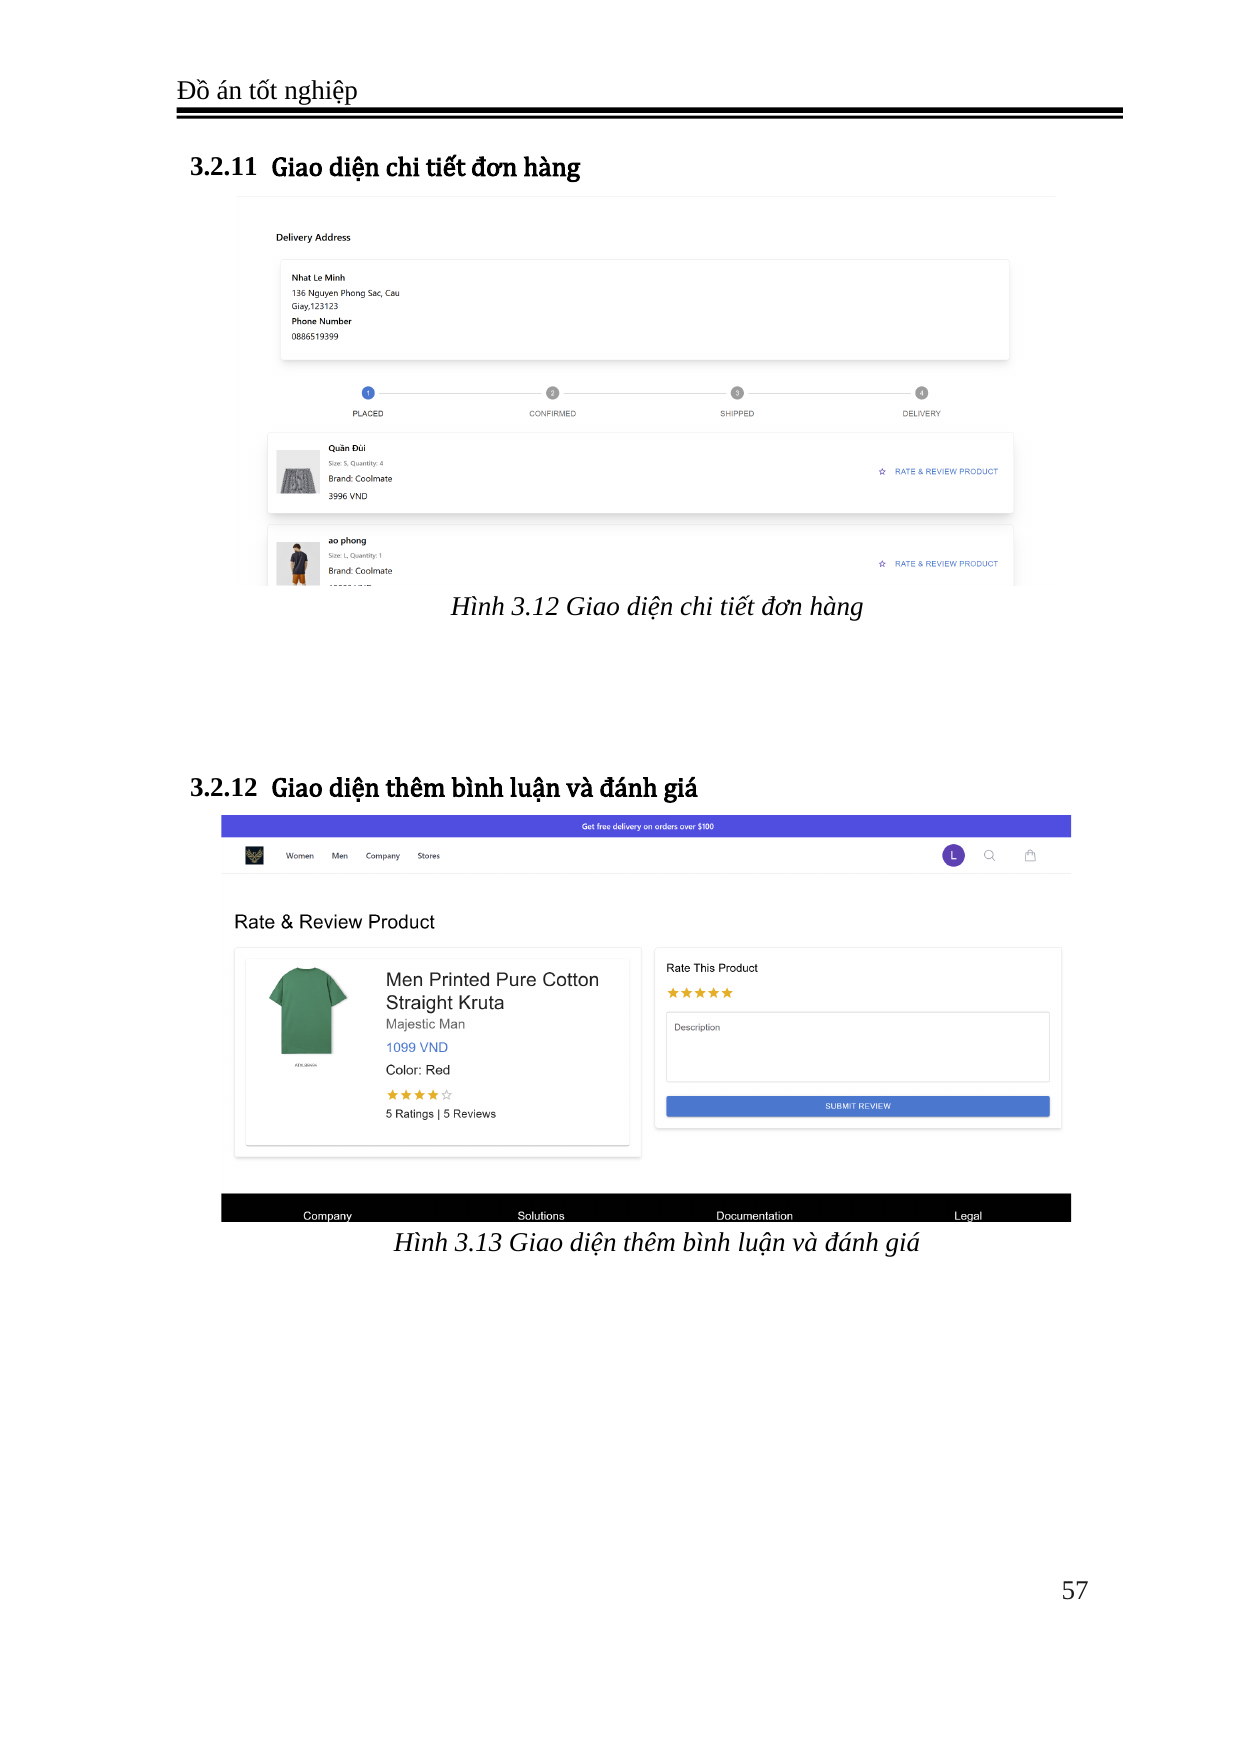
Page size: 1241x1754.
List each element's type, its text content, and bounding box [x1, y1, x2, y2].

text Hình 3.13 Giao diện thêm bình luận và đánh giá [228, 1226, 1088, 1257]
subtitle Giao diện chi tiết đơn hàng [190, 150, 1088, 182]
text Hình 3.12 Giao diện chi tiết đơn hàng [228, 591, 1088, 622]
picture [221, 815, 1072, 1222]
subtitle Giao diện thêm bình luận và đánh giá [190, 771, 1088, 802]
picture [236, 195, 1056, 586]
